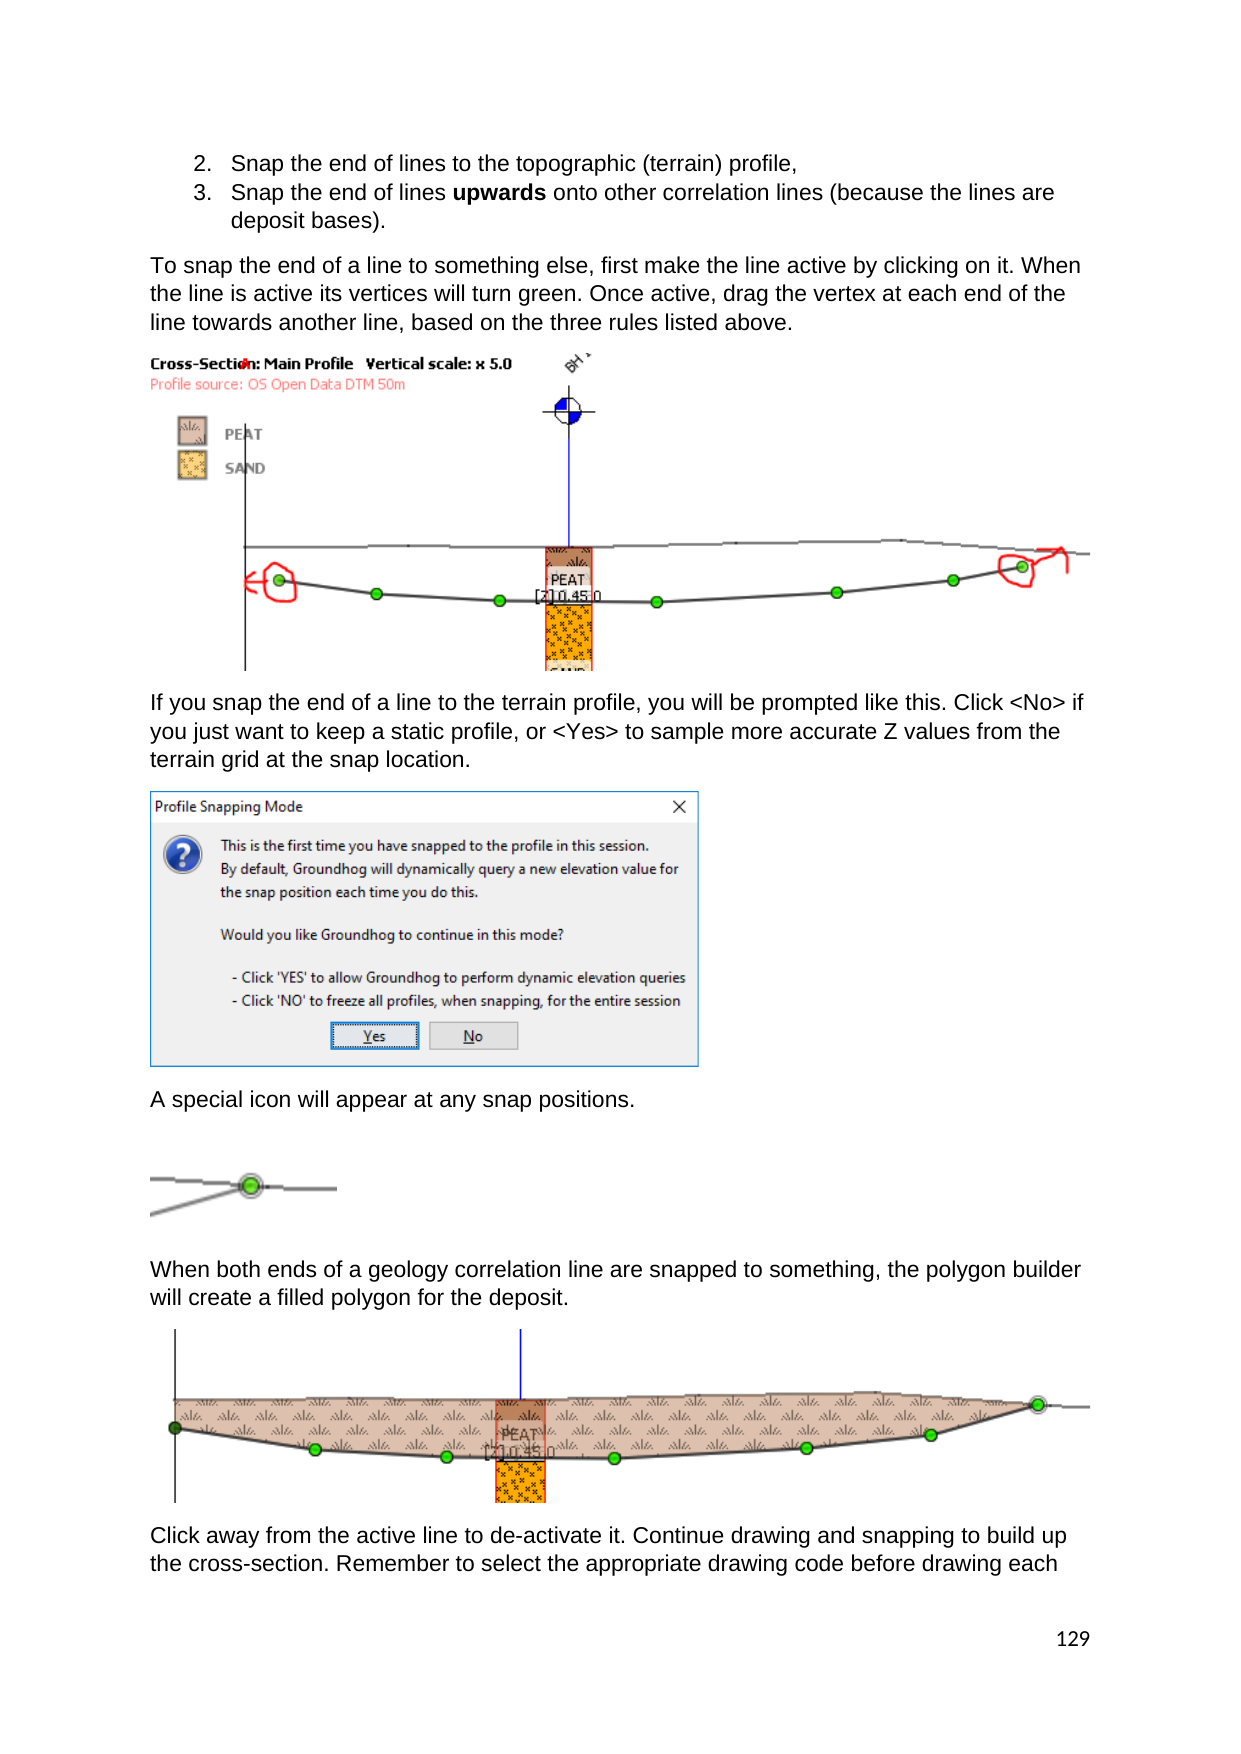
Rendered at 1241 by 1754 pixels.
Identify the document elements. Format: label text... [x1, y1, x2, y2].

picture [150, 1130, 337, 1237]
text A special icon will appear at any snap positions. [150, 1086, 1090, 1112]
picture [150, 791, 699, 1067]
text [150, 1522, 1090, 1576]
list Snap the end of lines to the topographic (terrain) profile, [193, 150, 1090, 176]
picture [150, 353, 1091, 671]
list Snap the end of lines upwards onto other correlation lines (because the lines are deposit bases). [193, 178, 1090, 233]
text If you snap the end of a line to the terrain profile, you will be prompted like this. Click <No> if you just want to keep a static profile, or <Yes> to sample more accurate Z values from the terrain grid at the snap location. [150, 689, 1090, 773]
text When both ends of a geology correlation line are snapped to something, the polygon builder will create a filled polygon for the deposit. [150, 1256, 1090, 1311]
text To snap the end of a line to something else, first make the line active by clicking on it. When the line is active its vertices will turn green. Once active, drag the vertex at each end of the line towards another line, based on the three rules listed above. [150, 252, 1090, 335]
picture [150, 1329, 1091, 1503]
